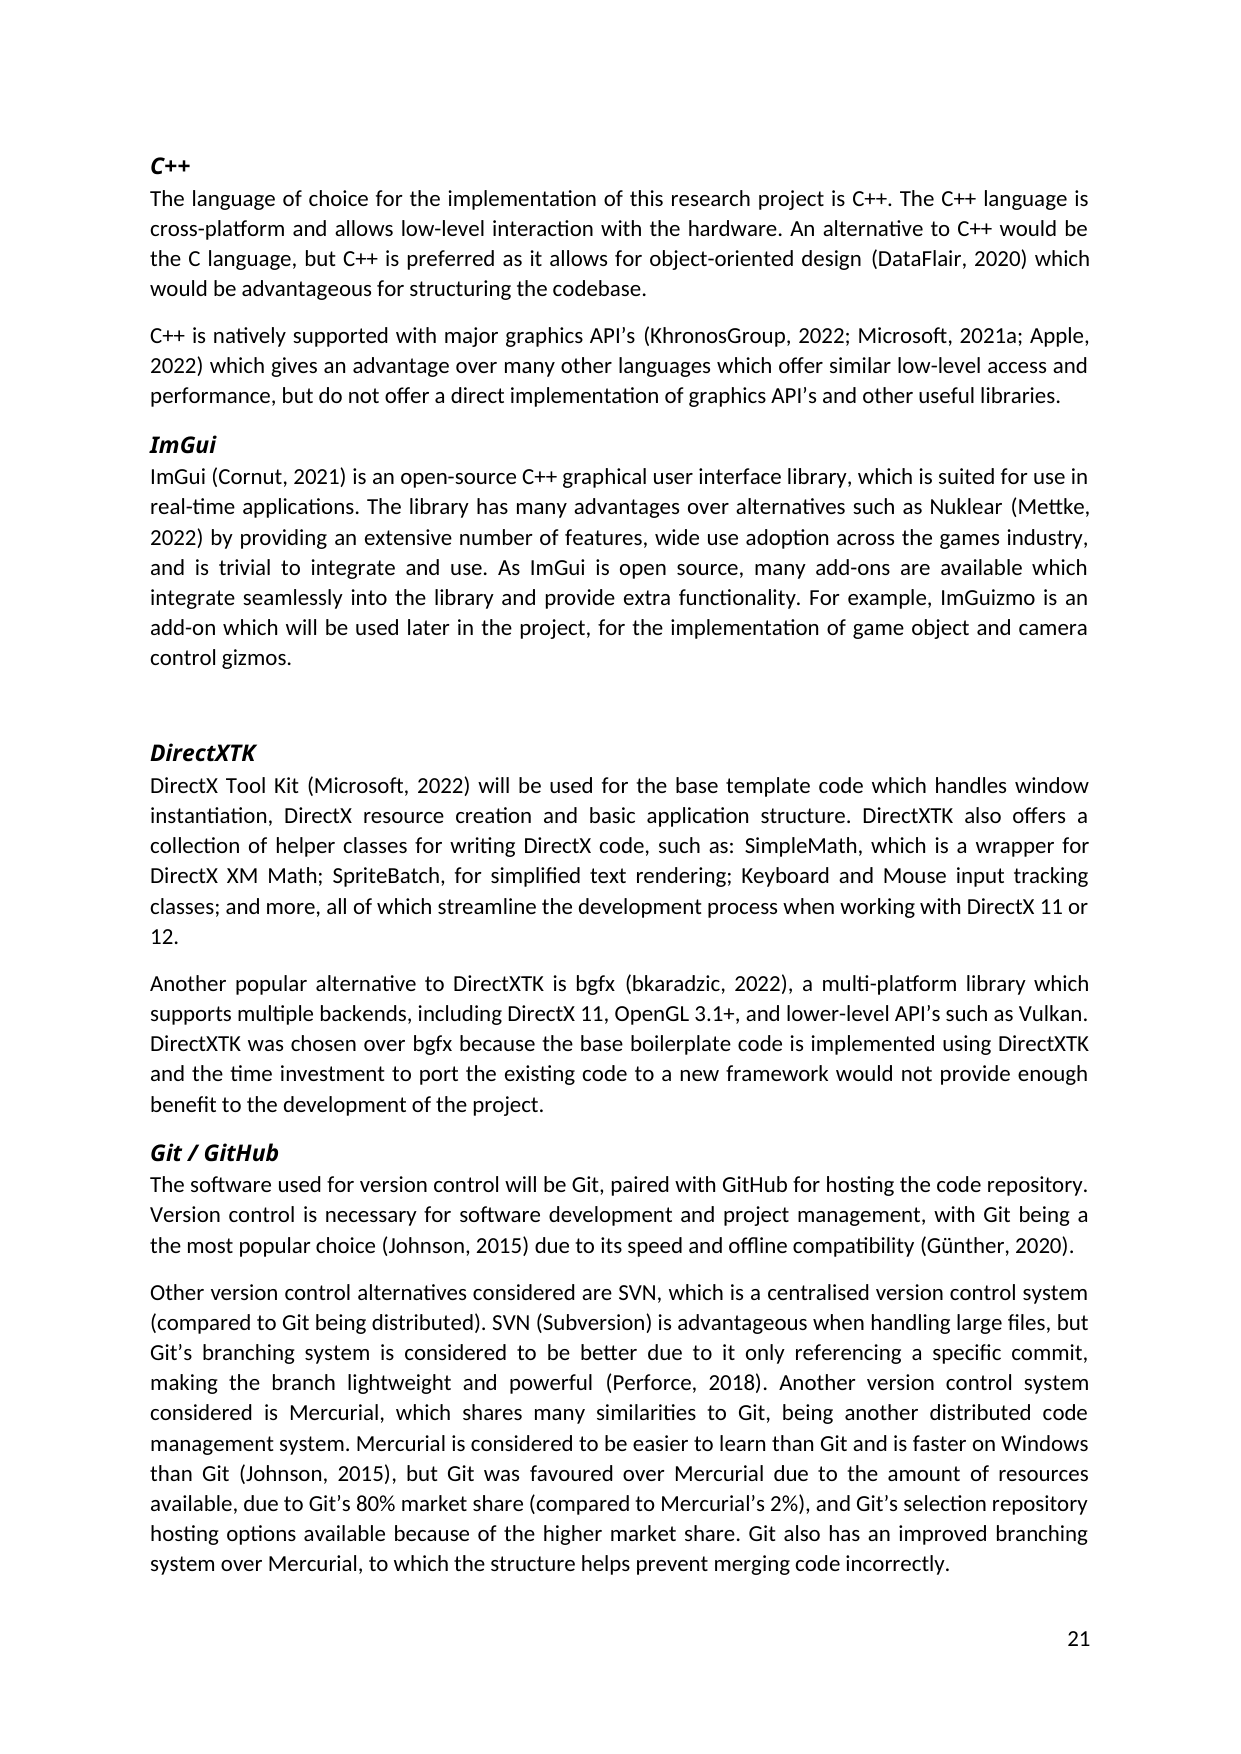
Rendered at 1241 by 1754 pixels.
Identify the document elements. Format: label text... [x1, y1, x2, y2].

subtitle DirectXTK [150, 737, 1090, 768]
subtitle C++ [150, 150, 1090, 181]
text C++ is natively supported with major graphics API’s which gives an advantage over many other languages which offer similar low-level access and performance, but do not offer a direct implementation of graphics API’s and other useful libraries. [150, 321, 1090, 410]
text ImGui is an open-source C++ graphical user interface library, which is suited for use in real-time applications. The library has many advantages over alternatives such as Nuklear by providing an extensive number of features, wide use adoption across the games industry, and is trivial to integrate and use. As ImGui is open source, many add-ons are available which integrate seamlessly into the library and provide extra functionality. For example, ImGuizmo is an add-on which will be used later in the project, for the implementation of game object and camera control gizmos. [150, 462, 1090, 672]
text Another popular alternative to DirectXTK is bgfx , a multi-platform library which supports multiple backends, including DirectX 11, OpenGL 3.1+, and lower-level API’s such as Vulkan. DirectXTK was chosen over bgfx because the base boilerplate code is implemented using DirectXTK and the time investment to port the existing code to a new framework would not provide enough benefit to the development of the project. [150, 969, 1090, 1118]
text Other version control alternatives considered are SVN, which is a centralised version control system (compared to Git being distributed). SVN (Subversion) is advantageous when handling large files, but Git’s branching system is considered to be better due to it only referencing a specific commit, making the branch lightweight and powerful . Another version control system considered is Mercurial, which shares many similarities to Git, being another distributed code management system. Mercurial is considered to be easier to learn than Git and is faster on Windows than Git , but Git was favoured over Mercurial due to the amount of resources available, due to Git’s 80% market share (compared to Mercurial’s 2%), and Git’s selection repository hosting options available because of the higher market share. Git also has an improved branching system over Mercurial, to which the structure helps prevent merging code incorrectly. [150, 1278, 1090, 1578]
subtitle ImGui [150, 428, 1090, 460]
text The software used for version control will be Git, paired with GitHub for hosting the code repository. Version control is necessary for software development and project management, with Git being a the most popular choice due to its speed and offline compatibility . [150, 1170, 1090, 1259]
text The language of choice for the implementation of this research project is C++. The C++ language is cross-platform and allows low-level interaction with the hardware. An alternative to C++ would be the C language, but C++ is preferred as it allows for object-oriented design which would be advantageous for structuring the codebase. [150, 184, 1090, 302]
text DirectX Tool Kit will be used for the base template code which handles window instantiation, DirectX resource creation and basic application structure. DirectXTK also offers a collection of helper classes for writing DirectX code, such as: SimpleMath, which is a wrapper for DirectX XM Math; SpriteBatch, for simplified text rendering; Keyboard and Mouse input tracking classes; and more, all of which streamline the development process when working with DirectX 11 or 12. [150, 771, 1090, 950]
subtitle Git / GitHub [150, 1137, 1090, 1168]
